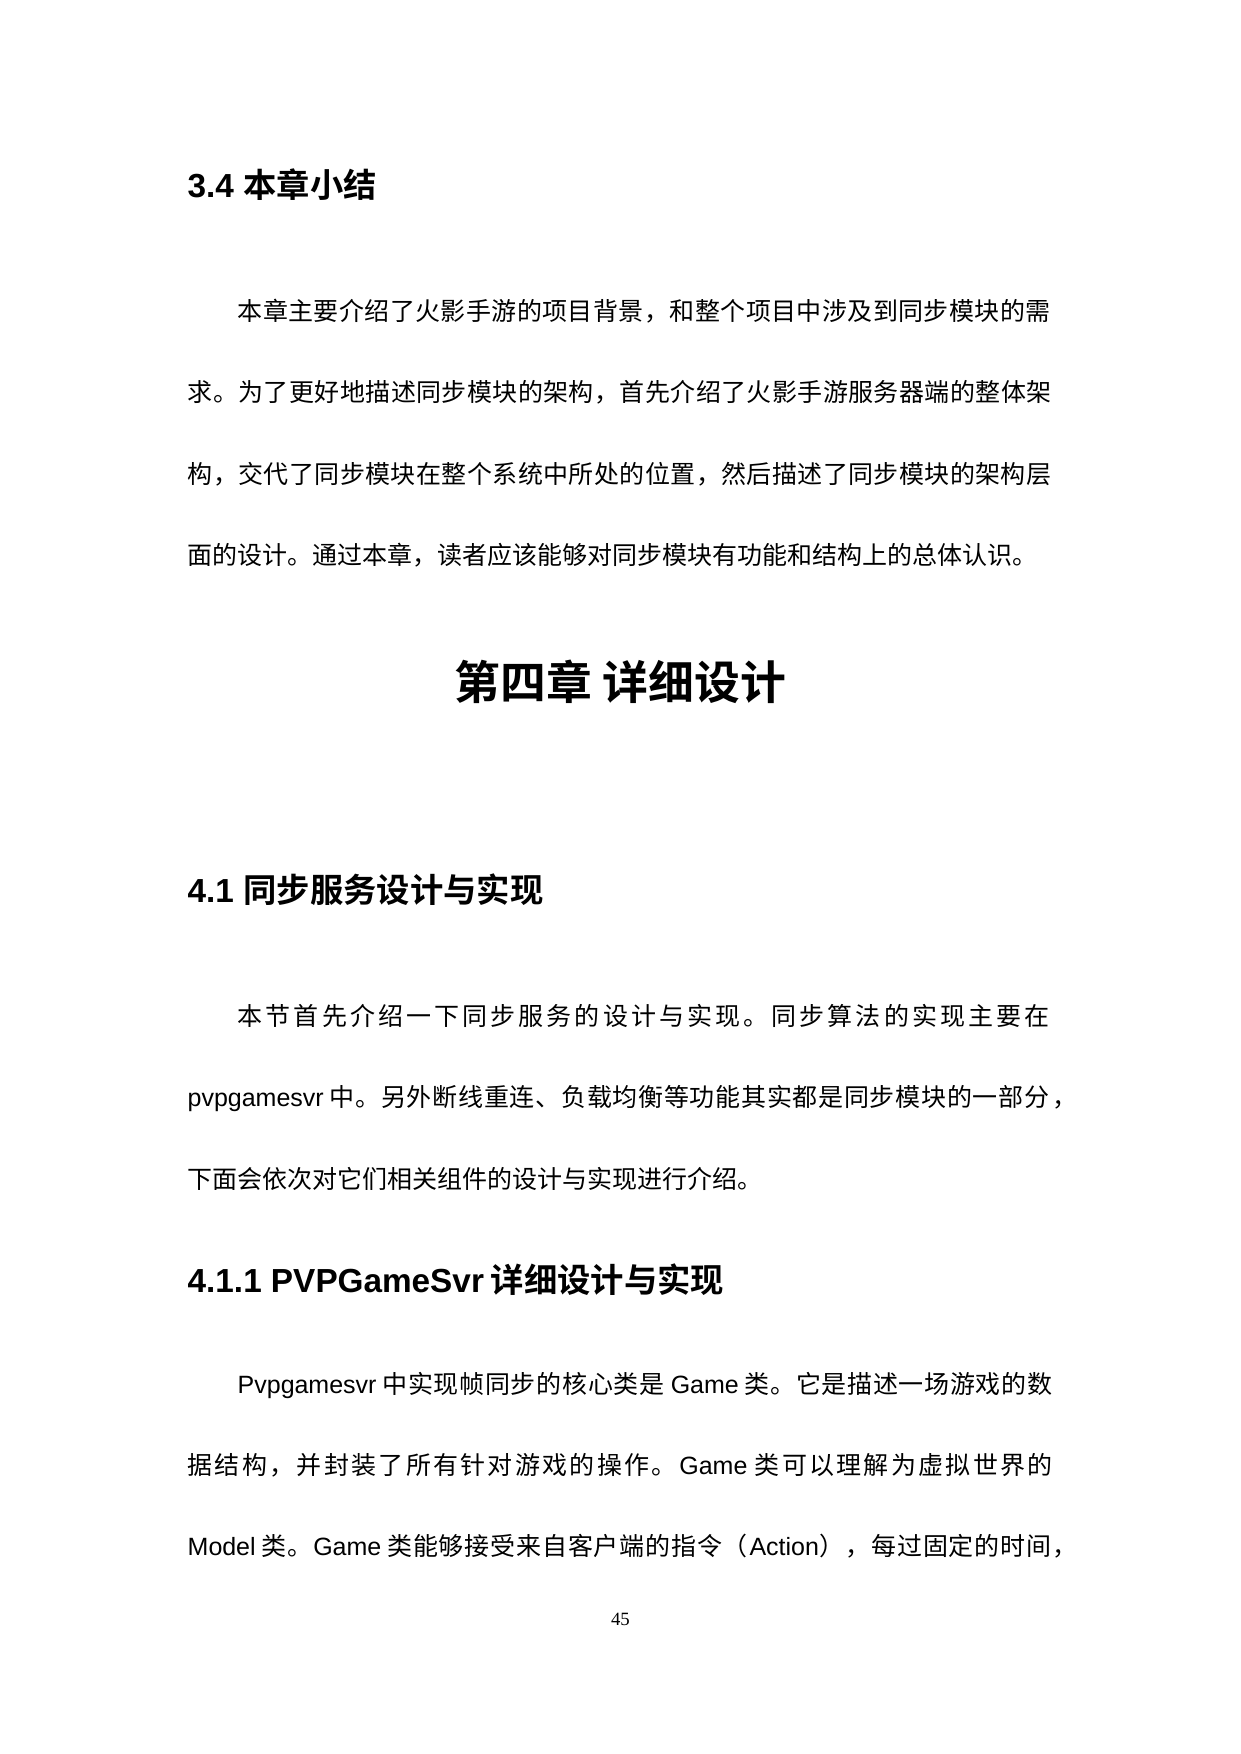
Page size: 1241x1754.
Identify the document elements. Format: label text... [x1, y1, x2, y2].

subtitle 4.1 同步服务设计与实现 [187, 855, 1053, 920]
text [187, 1350, 1053, 1577]
subtitle 第四章 详细设计 [187, 630, 1053, 728]
subtitle 3.4 本章小结 [187, 150, 1053, 215]
text 本章主要介绍了火影手游的项目背景，和整个项目中涉及到同步模块的需求。为了更好地描述同步模块的架构，首先介绍了火影手游服务器端的整体架构，交代了同步模块在整个系统中所处的位置，然后描述了同步模块的架构层面的设计。通过本章，读者应该能够对同步模块有功能和结构上的总体认识。 [187, 277, 1053, 586]
text 4.1.1 PVPGameSvr详细设计与实现 [187, 1246, 1053, 1311]
text 本节首先介绍一下同步服务的设计与实现。同步算法的实现主要在pvpgamesvr中。另外断线重连、负载均衡等功能其实都是同步模块的一部分，下面会依次对它们相关组件的设计与实现进行介绍。 [187, 982, 1053, 1210]
